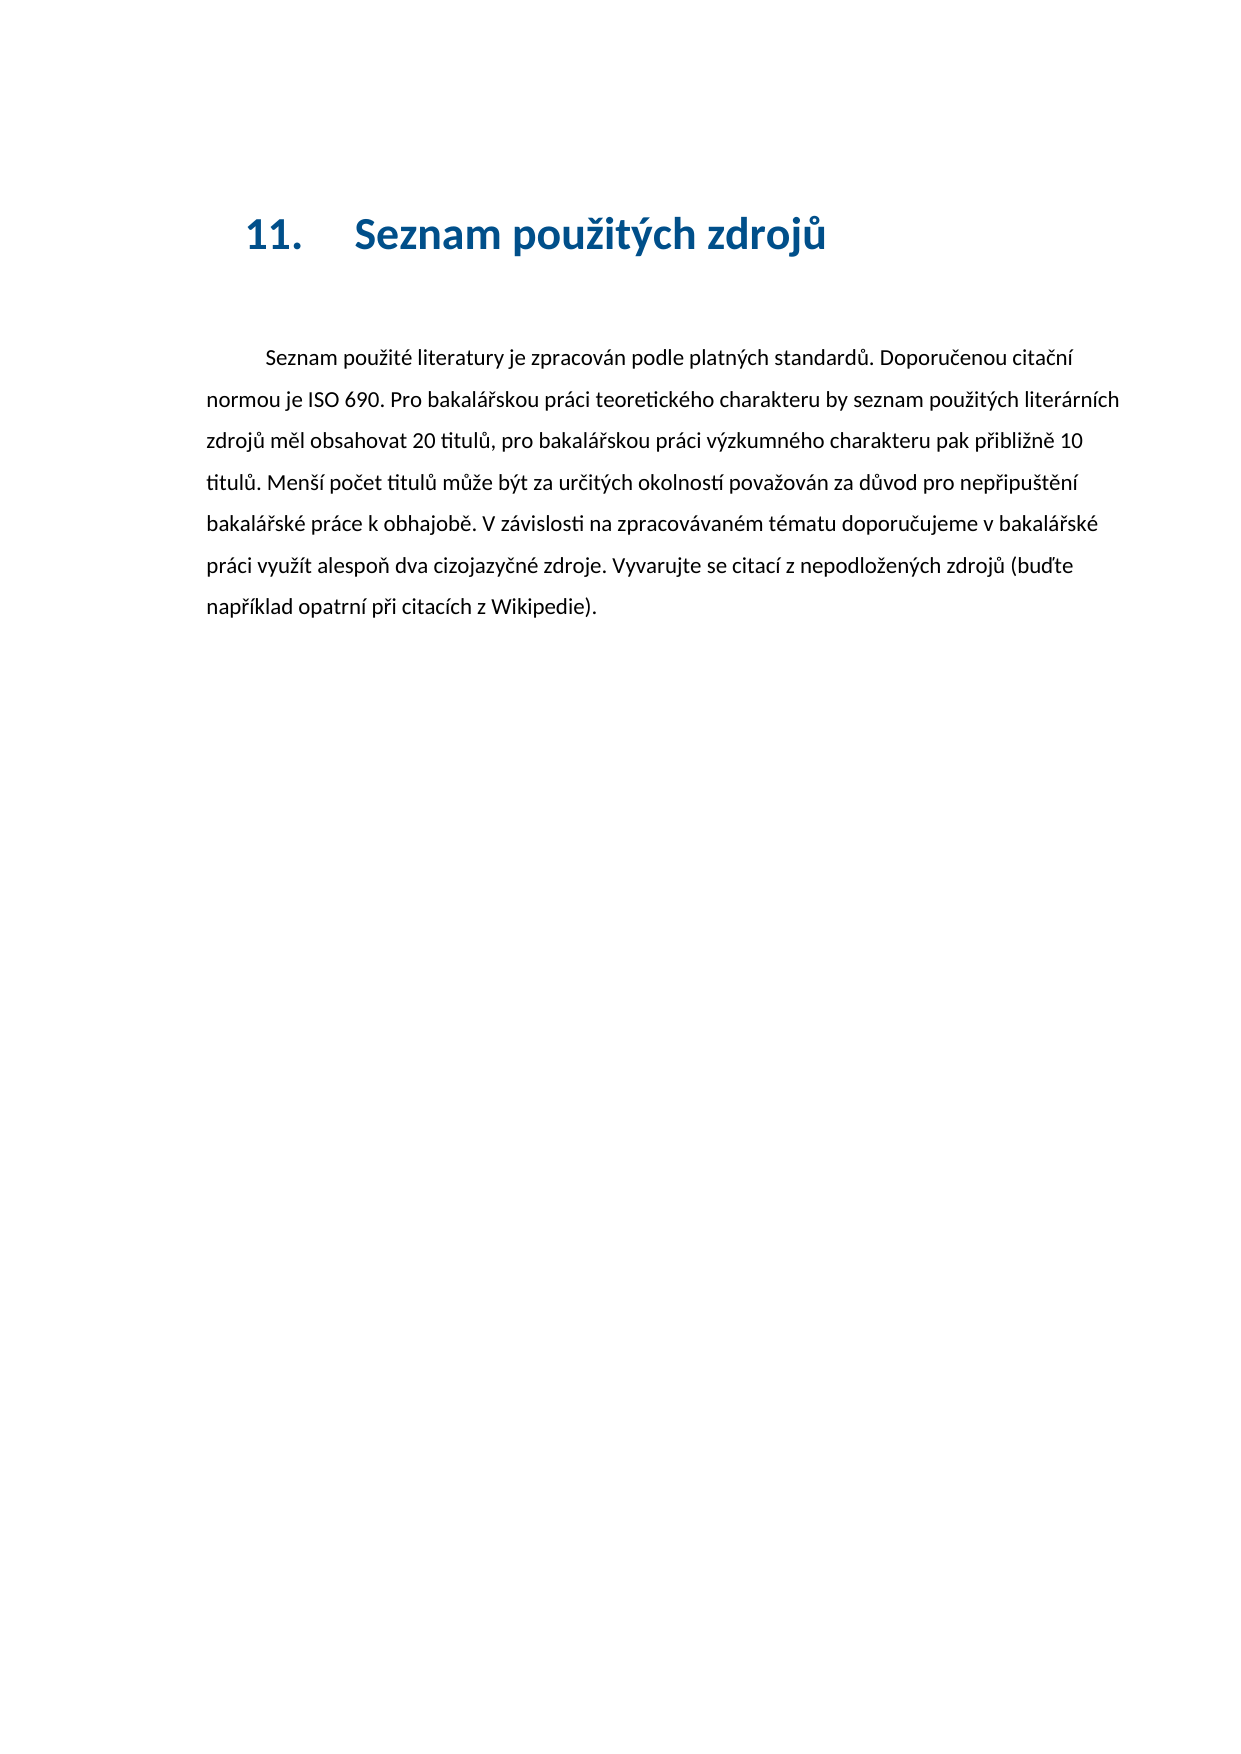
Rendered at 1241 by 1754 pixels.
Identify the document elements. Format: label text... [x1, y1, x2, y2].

subtitle Seznam použitých zdrojů [244, 204, 1123, 261]
text Seznam použité literatury je zpracován podle platných standardů. Doporučenou citační normou je ISO 690. Pro bakalářskou práci teoretického charakteru by seznam použitých literárních zdrojů měl obsahovat 20 titulů, pro bakalářskou práci výzkumného charakteru pak přibližně 10 titulů. Menší počet titulů může být za určitých okolností považován za důvod pro nepřipuštění bakalářské práce k obhajobě. V závislosti na zpracovávaném tématu doporučujeme v bakalářské práci využít alespoň dva cizojazyčné zdroje. Vyvarujte se citací z nepodložených zdrojů (buďte například opatrní při citacích z Wikipedie). [206, 343, 1123, 620]
